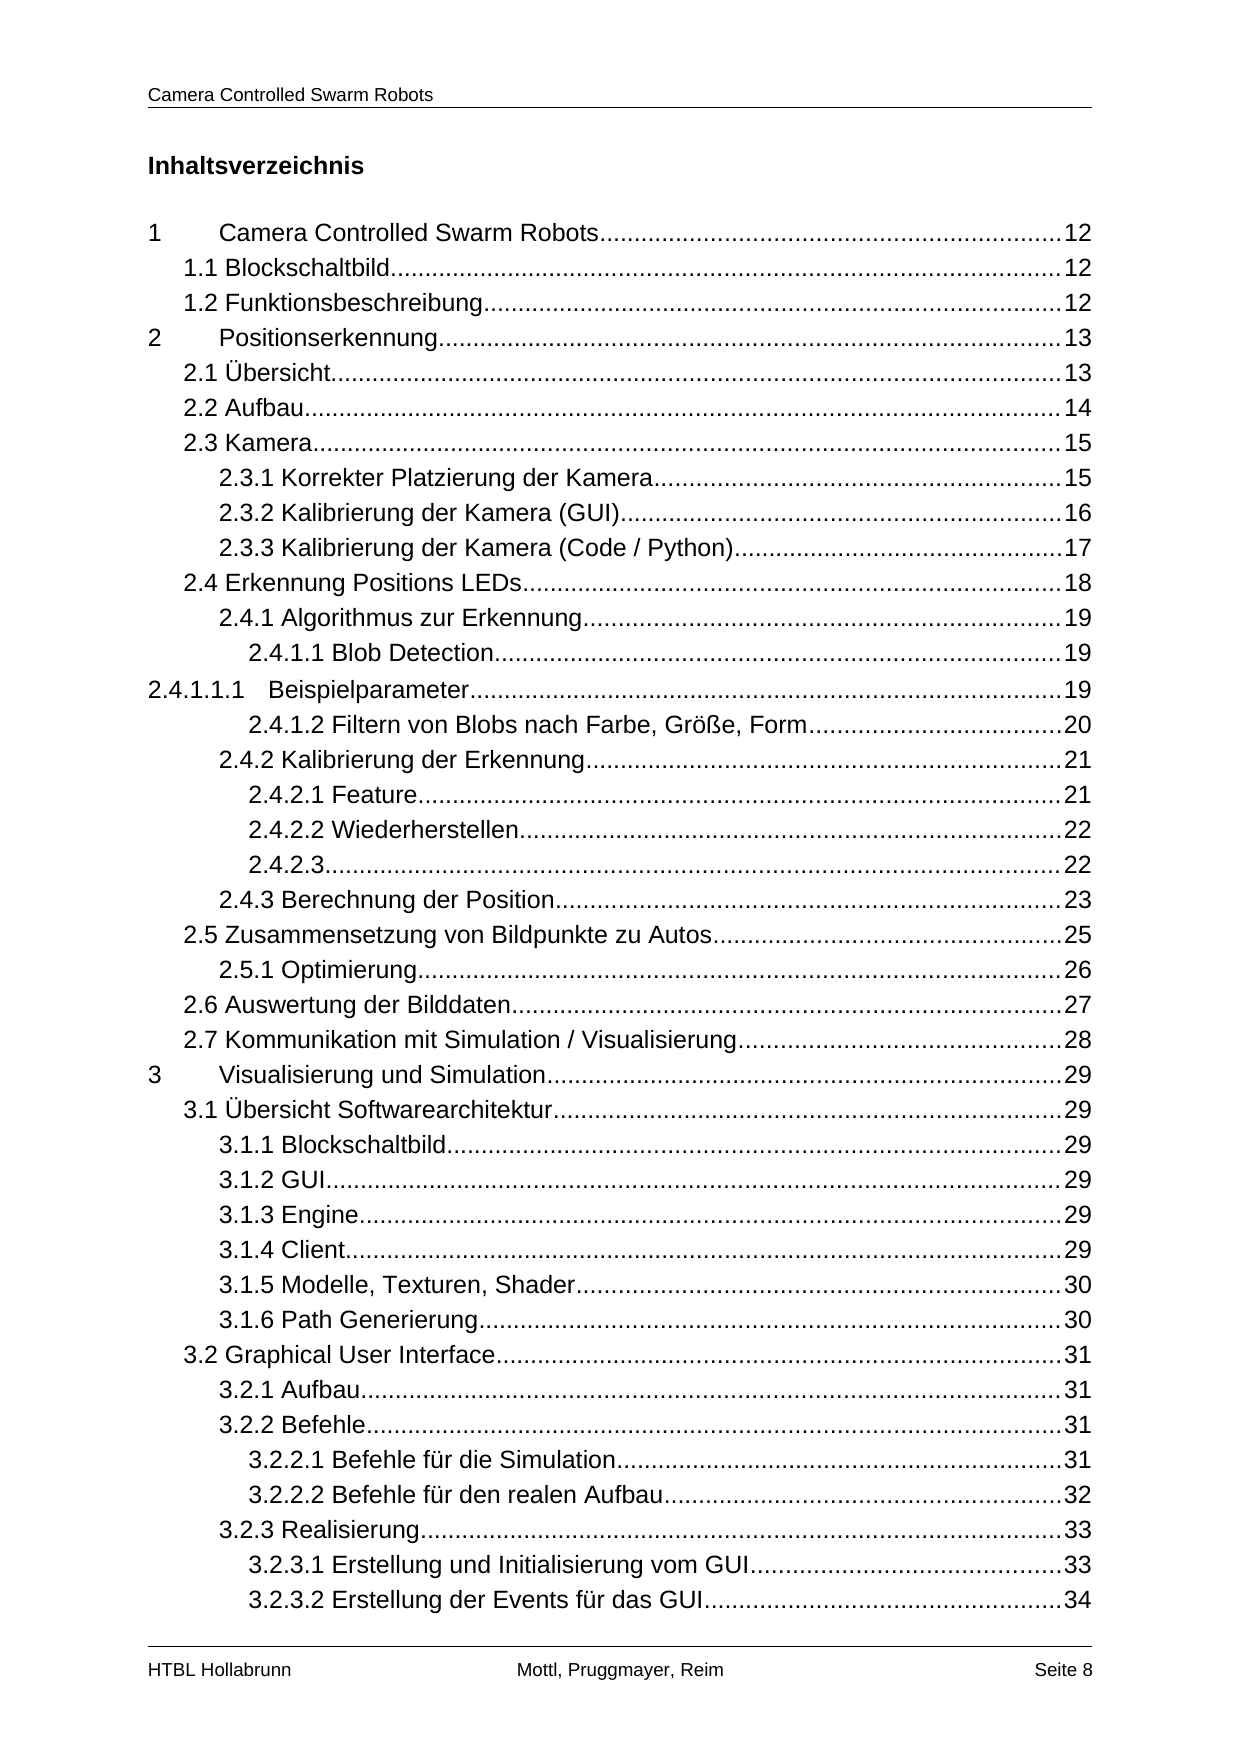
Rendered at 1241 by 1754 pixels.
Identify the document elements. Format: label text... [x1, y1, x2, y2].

text 1 Camera Controlled Swarm Robots 12 [148, 218, 1092, 246]
text 2.4.2 Kalibrierung der Erkennung 21 [218, 745, 1092, 774]
text 2.4.2.2 Wiederherstellen 22 [248, 815, 1092, 844]
text 3 Visualisierung und Simulation 29 [148, 1060, 1092, 1089]
text 3.1.2 GUI 29 [218, 1165, 1092, 1194]
text 2 Positionserkennung 13 [148, 323, 1092, 351]
text 2.3.1 Korrekter Platzierung der Kamera 15 [218, 463, 1092, 491]
text 1.1 Blockschaltbild 12 [183, 253, 1092, 281]
text 2.7 Kommunikation mit Simulation / Visualisierung 28 [183, 1025, 1092, 1054]
text 3.2.3 Realisierung 33 [218, 1515, 1092, 1544]
text 2.3.3 Kalibrierung der Kamera (Code / Python) 17 [218, 533, 1092, 561]
text 2.3 Kamera 15 [183, 428, 1092, 456]
text 2.4.1.2 Filtern von Blobs nach Farbe, Größe, Form 20 [248, 710, 1092, 739]
text 2.4.1.1 Blob Detection 19 [248, 638, 1092, 666]
text 3.1.1 Blockschaltbild 29 [218, 1130, 1092, 1159]
text 3.2.2 Befehle 31 [218, 1410, 1092, 1439]
text 2.5.1 Optimierung 26 [218, 955, 1092, 984]
text 2.4 Erkennung Positions LEDs 18 [183, 568, 1092, 596]
text 2.4.1.1.1 Beispielparameter 19 [148, 673, 1092, 704]
text 3.1 Übersicht Softwarearchitektur 29 [183, 1095, 1092, 1124]
text 2.3.2 Kalibrierung der Kamera (GUI) 16 [218, 498, 1092, 526]
text 3.2.2.2 Befehle für den realen Aufbau 32 [248, 1480, 1092, 1509]
text 2.4.3 Berechnung der Position 23 [218, 885, 1092, 914]
text 3.2 Graphical User Interface 31 [183, 1340, 1092, 1369]
text Inhaltsverzeichnis [148, 151, 1092, 180]
text 3.2.2.1 Befehle für die Simulation 31 [248, 1445, 1092, 1474]
text 3.2.1 Aufbau 31 [218, 1375, 1092, 1404]
text 3.1.6 Path Generierung 30 [218, 1305, 1092, 1334]
text 3.1.5 Modelle, Texturen, Shader 30 [218, 1270, 1092, 1299]
text 2.6 Auswertung der Bilddaten 27 [183, 990, 1092, 1019]
text 2.1 Übersicht 13 [183, 358, 1092, 386]
text 1.2 Funktionsbeschreibung 12 [183, 288, 1092, 316]
text 3.2.3.2 Erstellung der Events für das GUI 34 [248, 1585, 1092, 1614]
text 2.5 Zusammensetzung von Bildpunkte zu Autos 25 [183, 920, 1092, 949]
text 3.1.3 Engine 29 [218, 1200, 1092, 1229]
text 3.2.3.1 Erstellung und Initialisierung vom GUI 33 [248, 1550, 1092, 1579]
text 2.4.2.1 Feature 21 [248, 780, 1092, 809]
text 3.1.4 Client 29 [218, 1235, 1092, 1264]
text 2.2 Aufbau 14 [183, 393, 1092, 421]
text 2.4.2.3 22 [248, 850, 1092, 879]
text 2.4.1 Algorithmus zur Erkennung 19 [218, 603, 1092, 631]
